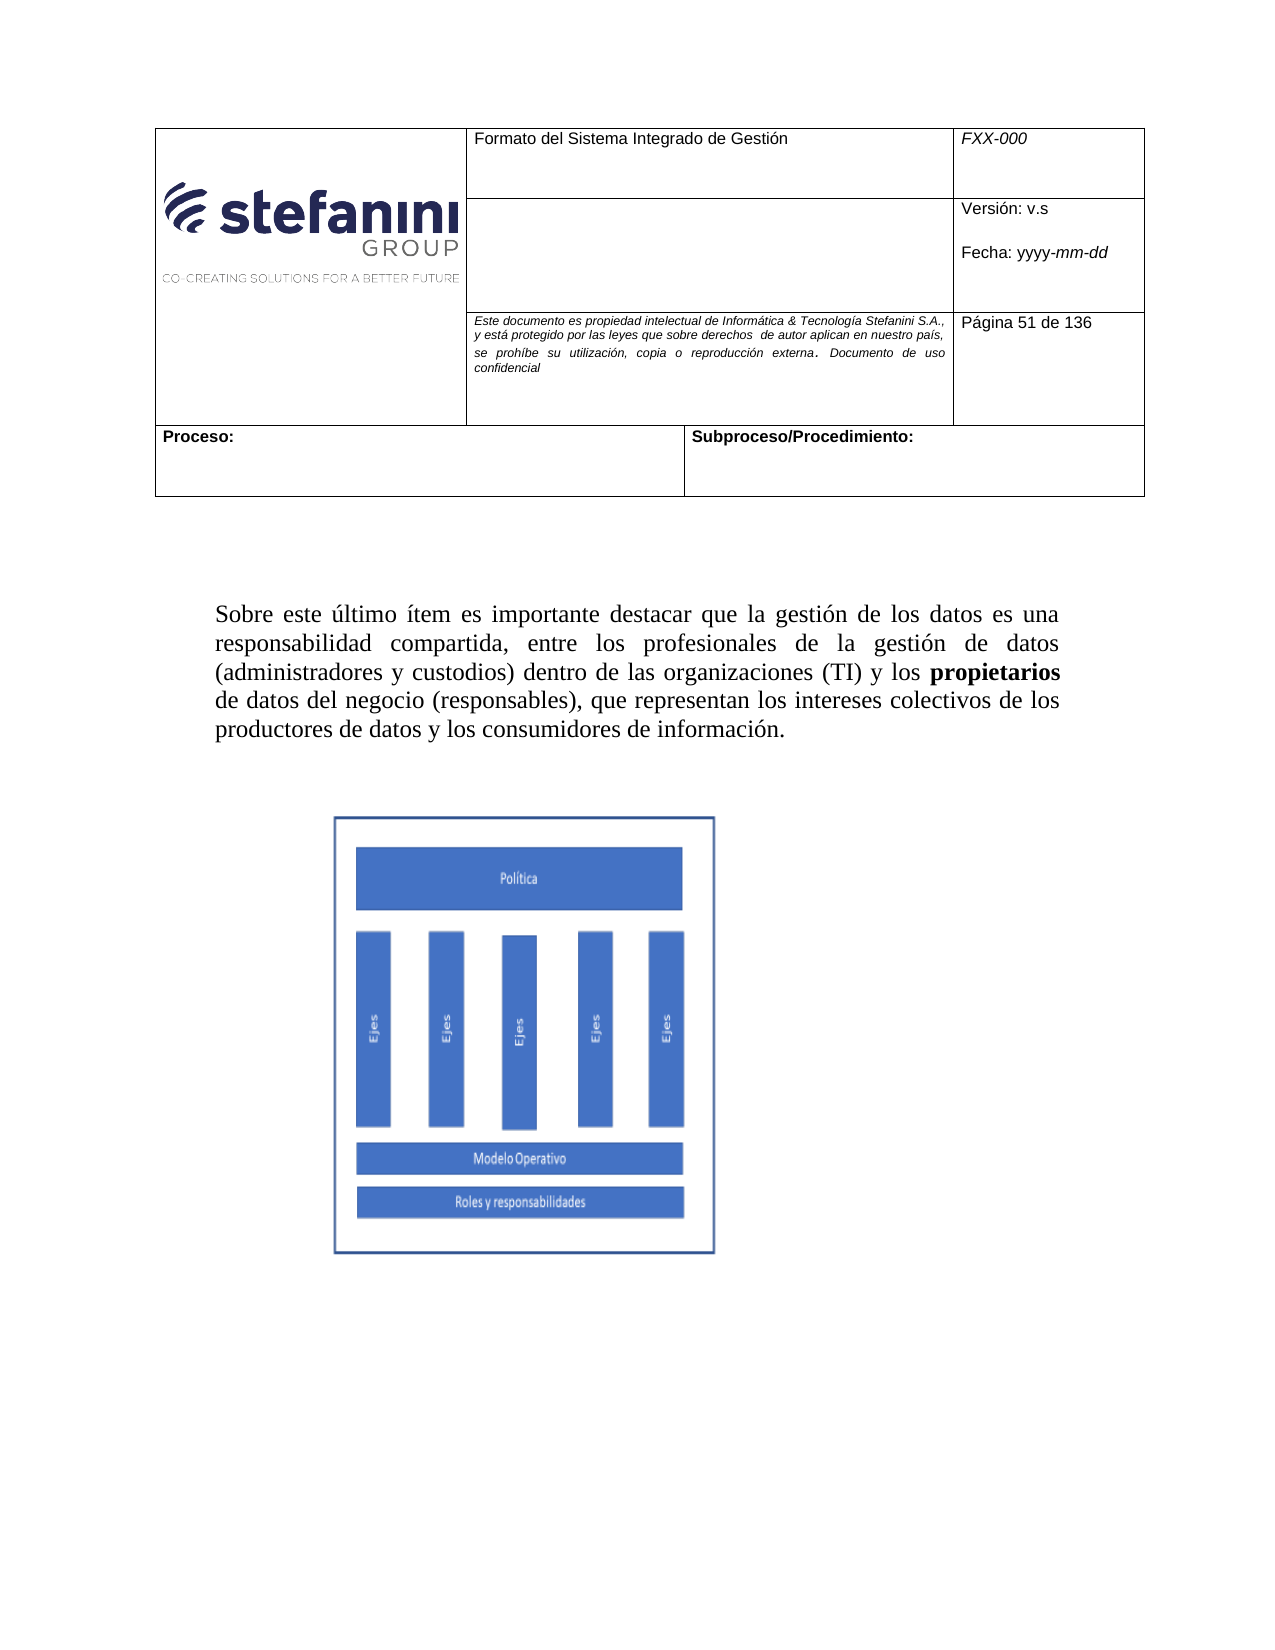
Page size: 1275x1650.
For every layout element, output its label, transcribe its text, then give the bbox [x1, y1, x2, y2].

text Sobre este último ítem es importante destacar que la gestión de los datos es una responsabilidad compartida, entre los profesionales de la gestión de datos (administradores y custodios) dentro de las organizaciones (TI) y los propietarios de datos del negocio (responsables), que representan los intereses colectivos de los productores de datos y los consumidores de información. [215, 599, 1060, 743]
picture [196, 768, 857, 1297]
picture [162, 182, 460, 286]
